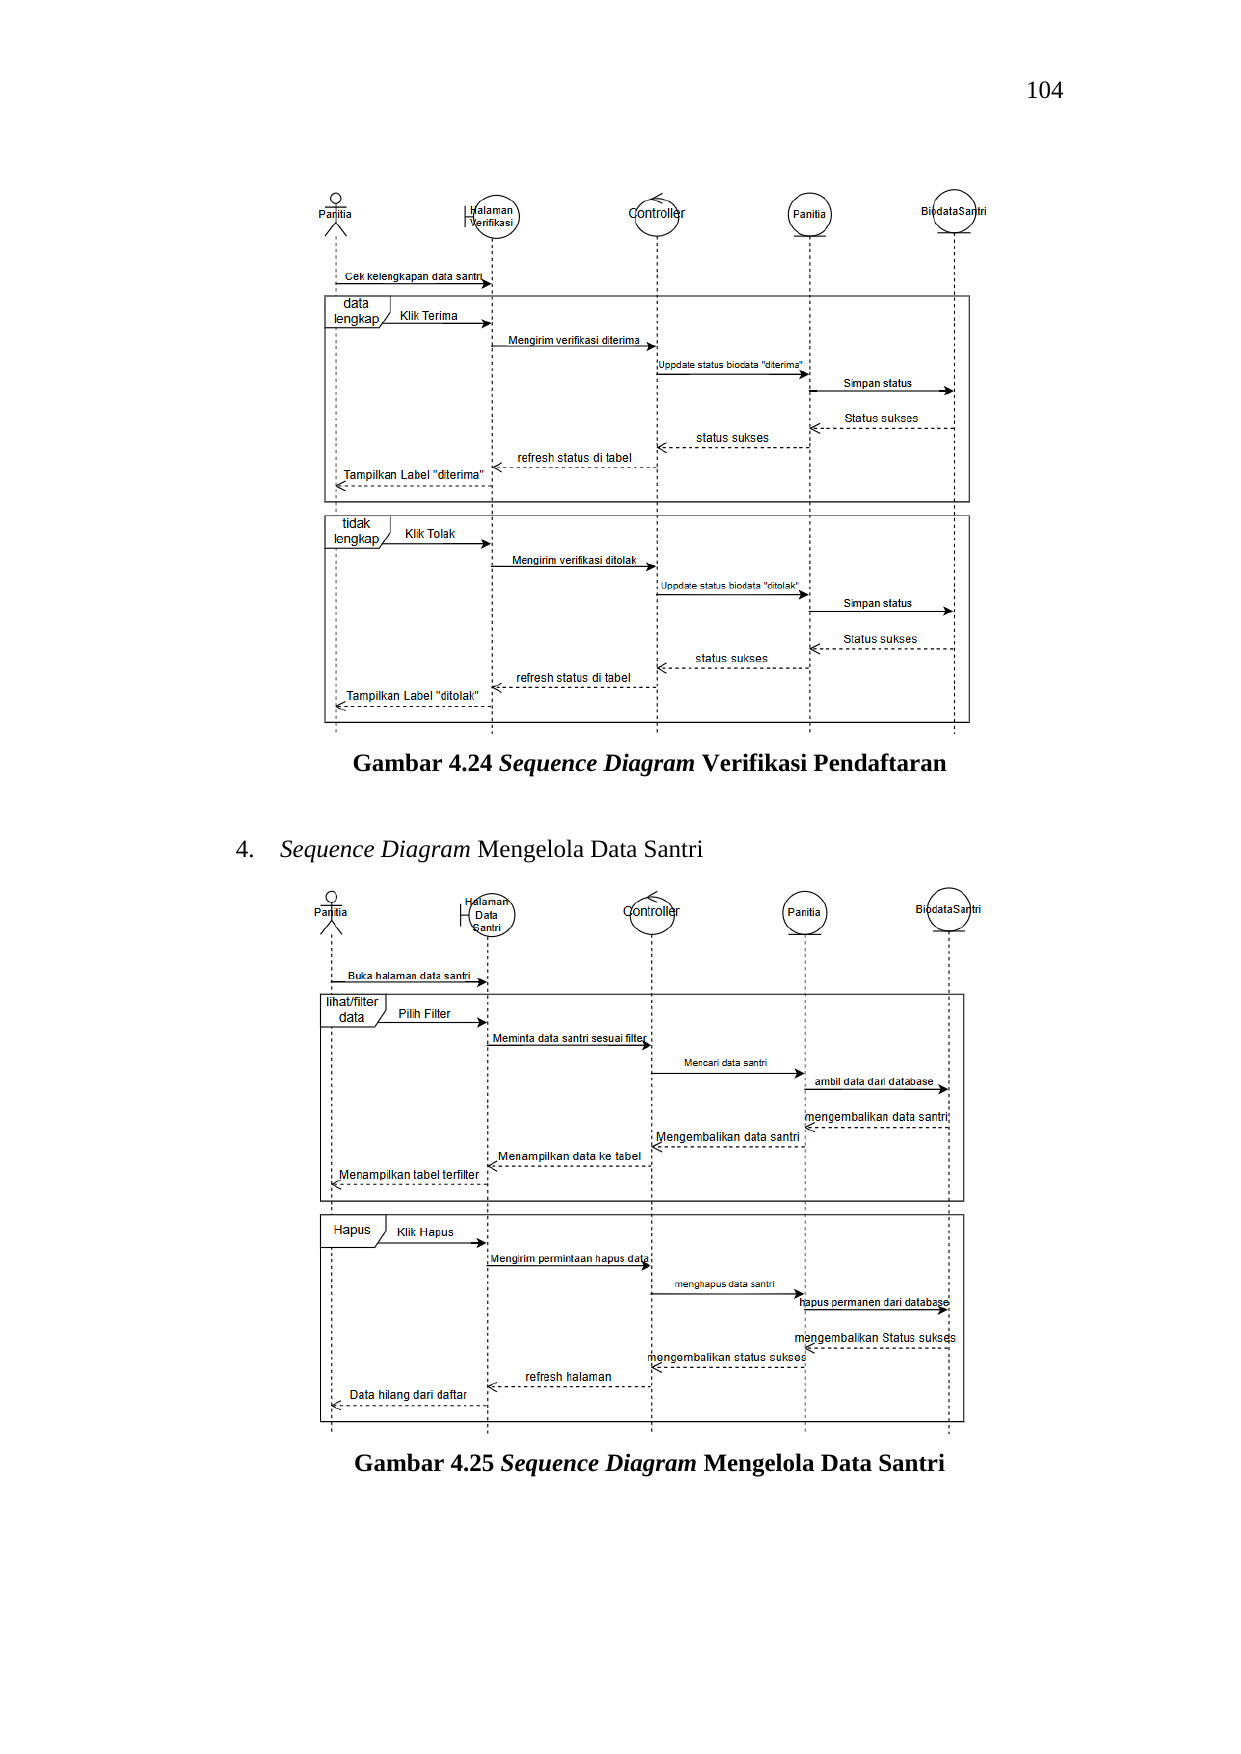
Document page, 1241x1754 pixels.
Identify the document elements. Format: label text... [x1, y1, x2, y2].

picture [309, 177, 989, 734]
picture [309, 877, 989, 1434]
list Sequence Diagram Mengelola Data Santri [236, 834, 1063, 863]
list Gambar 4.25 Sequence Diagram Mengelola Data Santri [236, 1448, 1063, 1477]
list Gambar 4.24 Sequence Diagram Verifikasi Pendaftaran [236, 748, 1063, 777]
